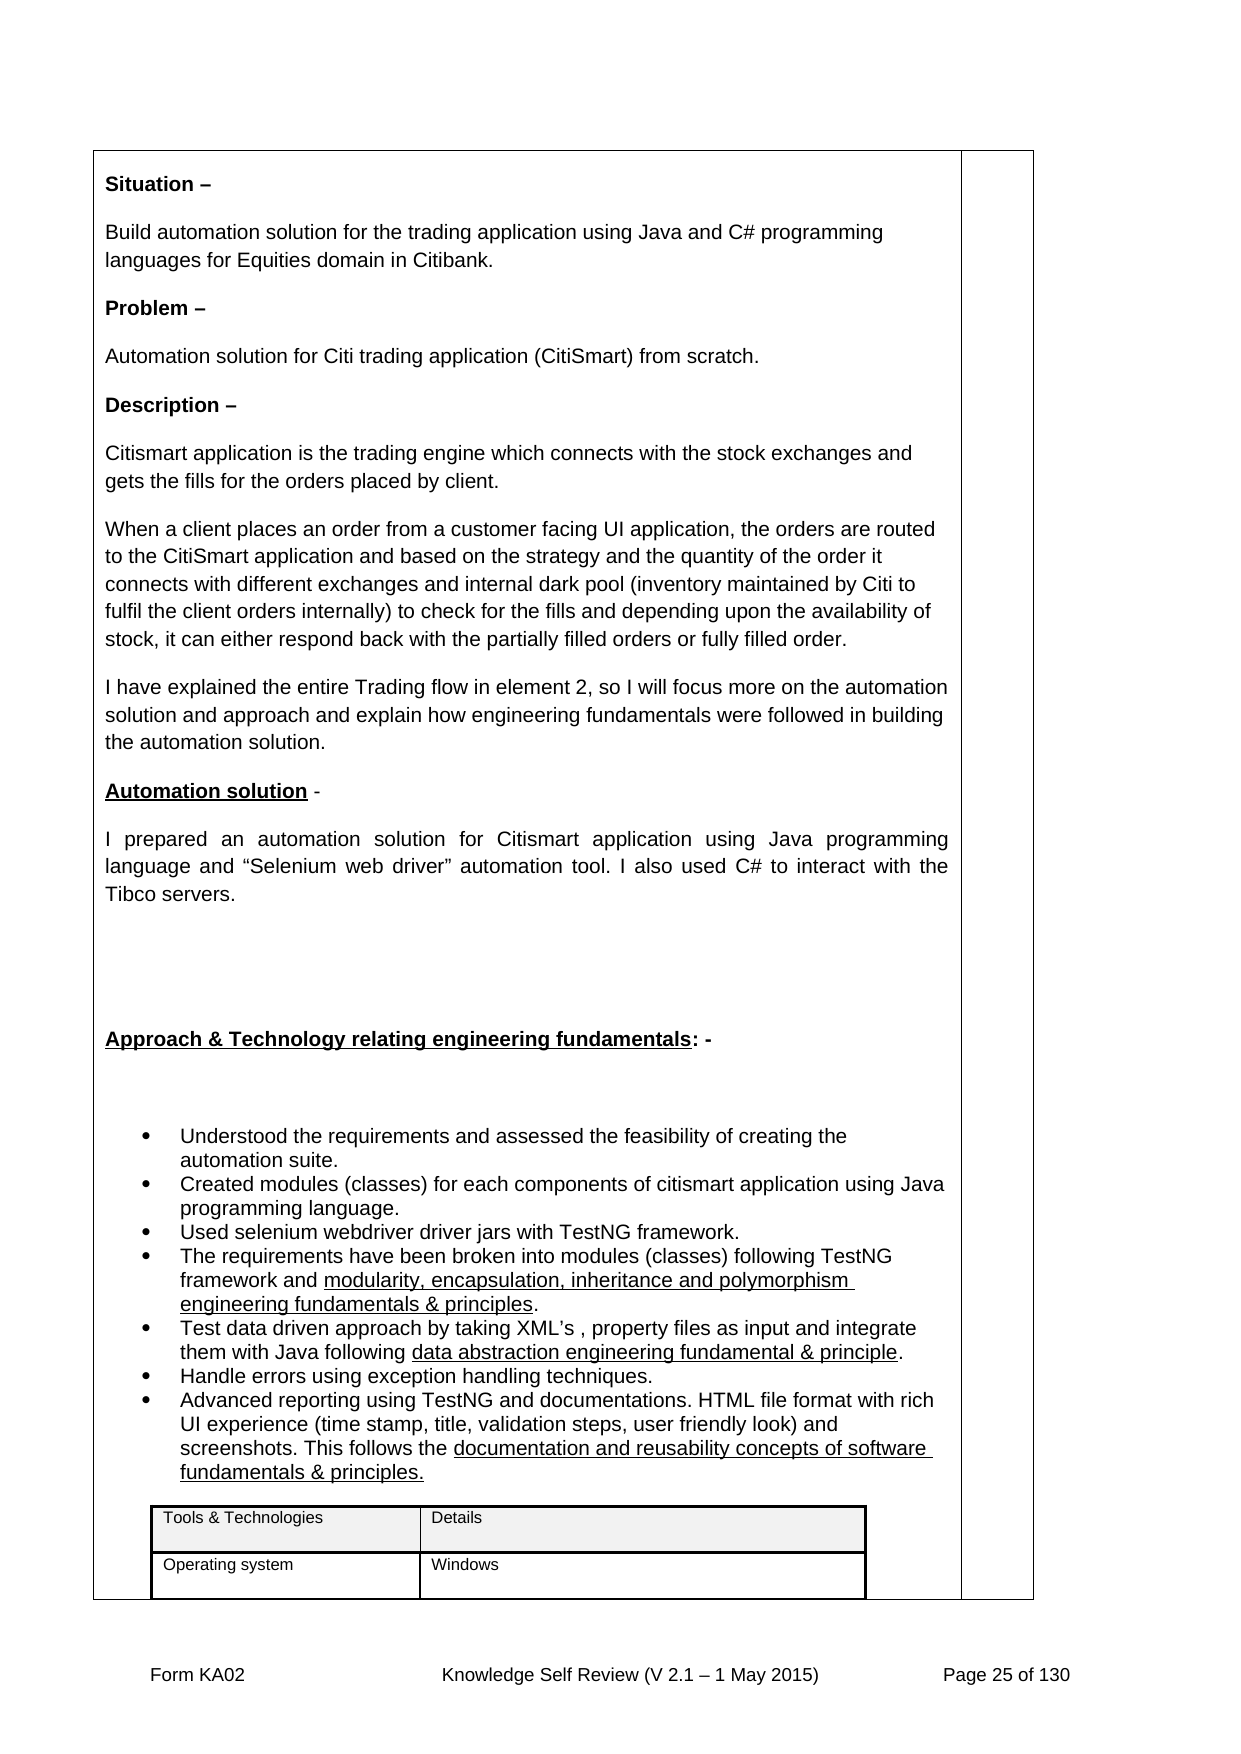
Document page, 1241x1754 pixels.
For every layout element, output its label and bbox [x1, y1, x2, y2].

table_cell [94, 151, 961, 1599]
table_cell [962, 151, 1033, 1599]
